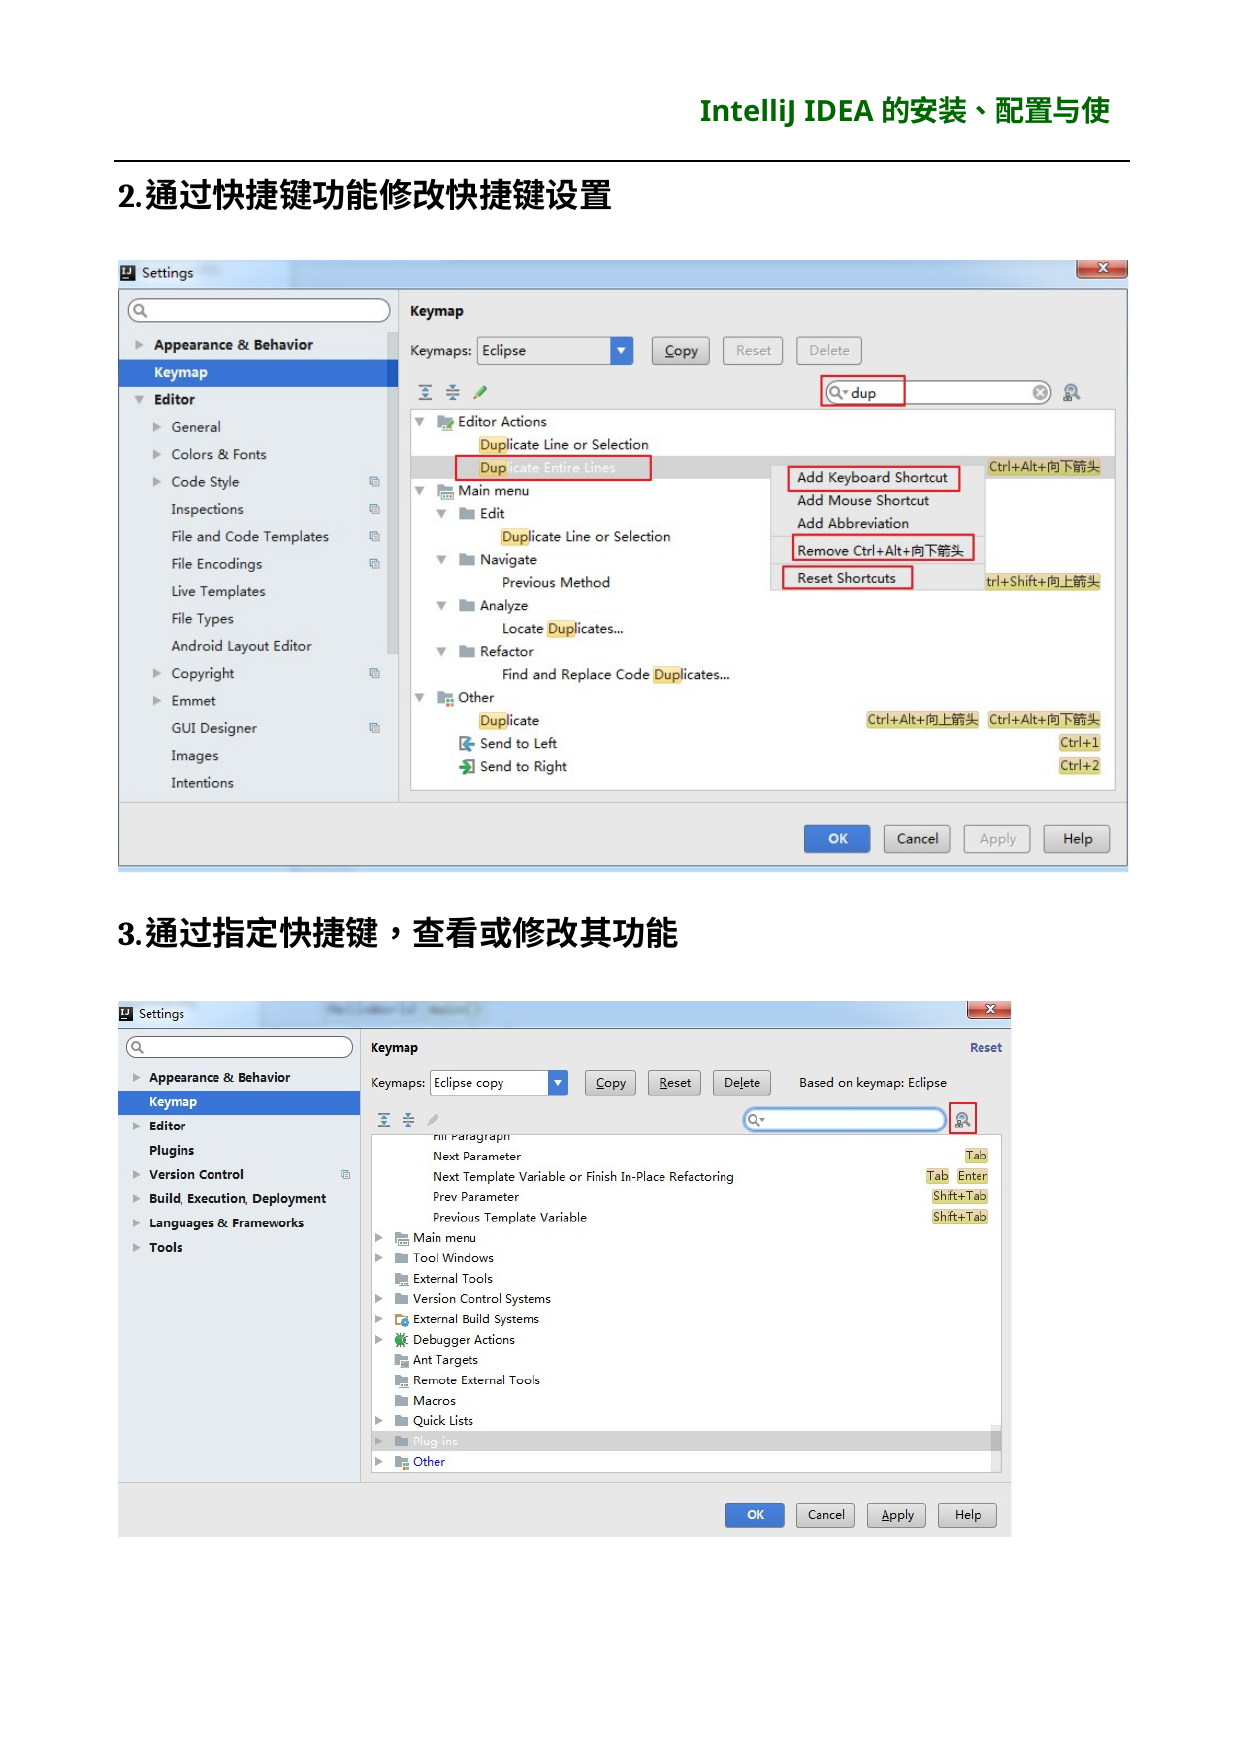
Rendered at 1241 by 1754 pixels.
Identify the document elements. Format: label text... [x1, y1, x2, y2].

list 通过指定快捷键，查看或修改其功能 [118, 910, 1213, 956]
picture [118, 1001, 1012, 1538]
list 通过快捷键功能修改快捷键设置 [118, 172, 1213, 217]
picture [118, 260, 1129, 873]
